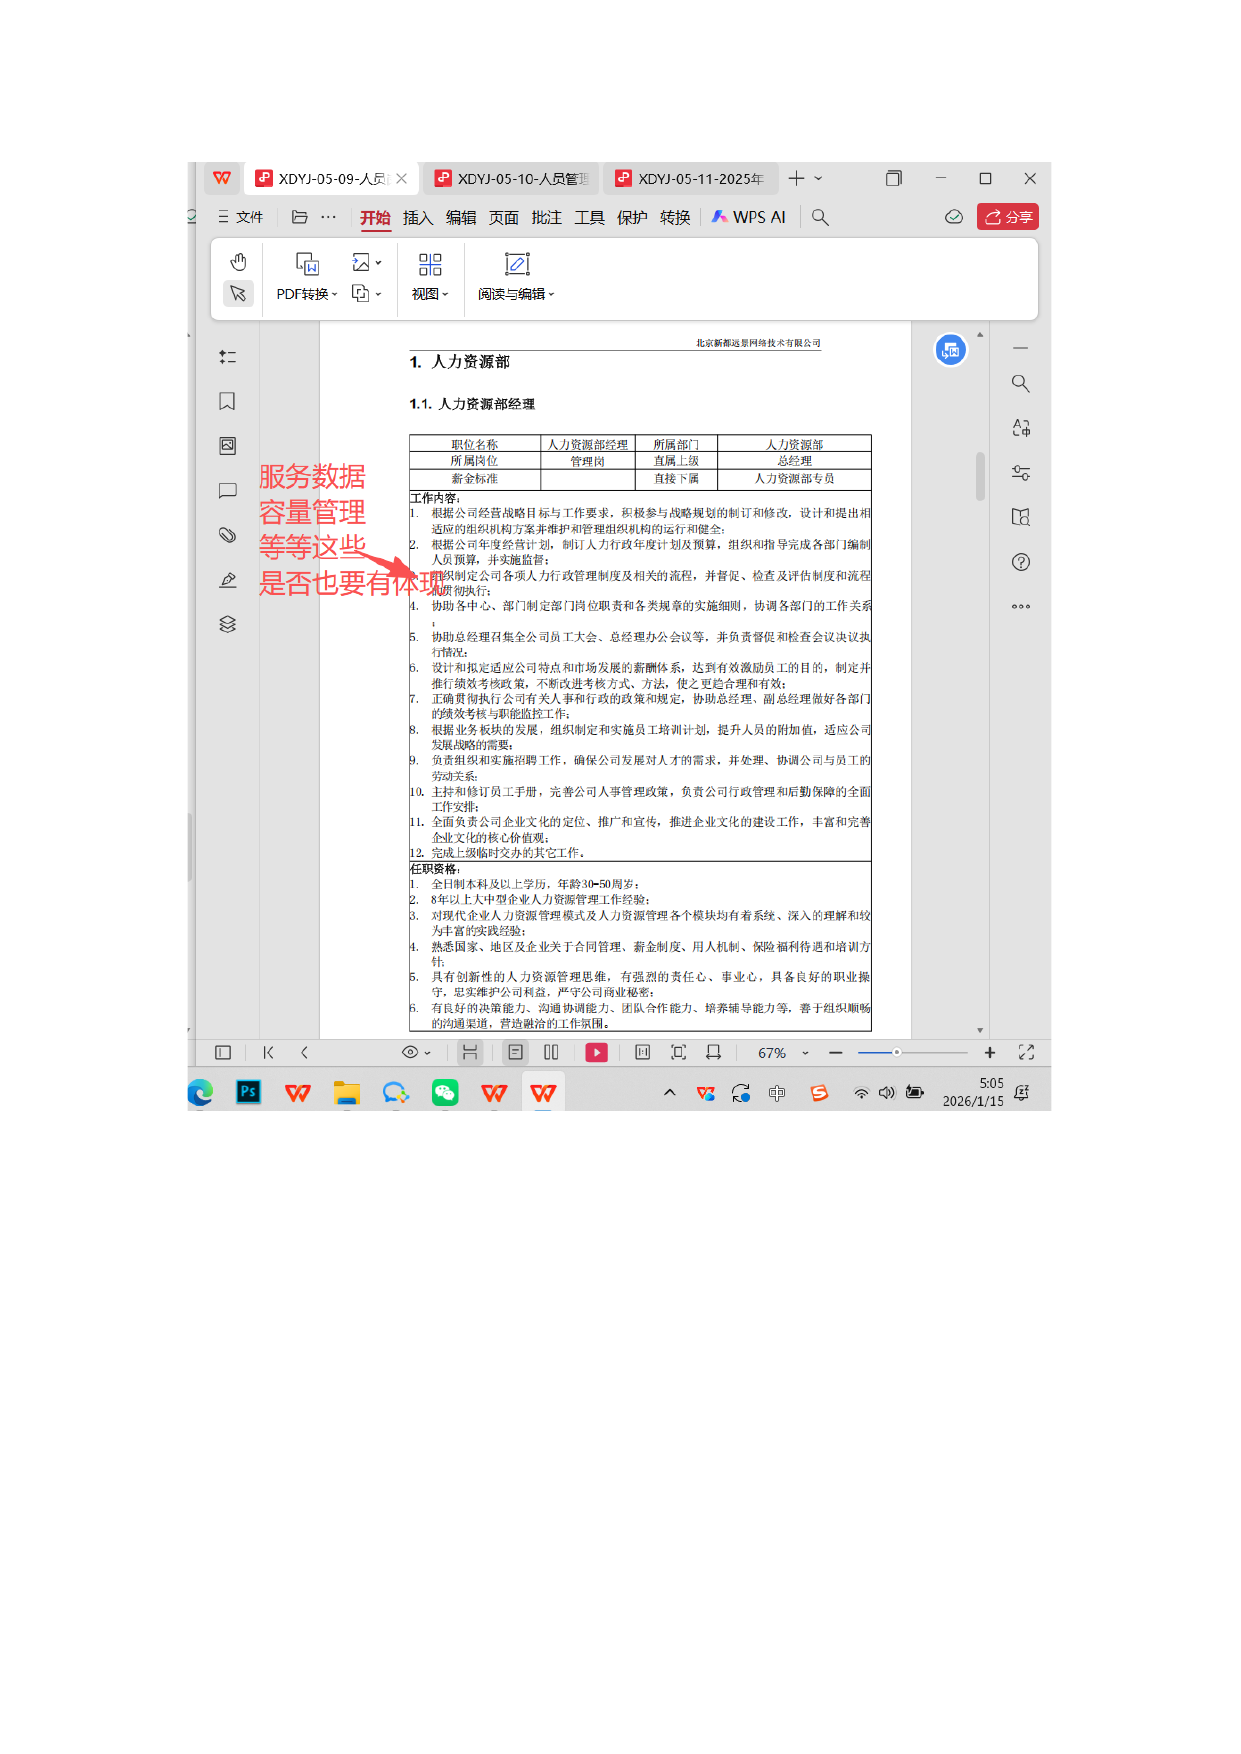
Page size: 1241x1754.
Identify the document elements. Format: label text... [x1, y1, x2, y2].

picture [187, 162, 1052, 1111]
